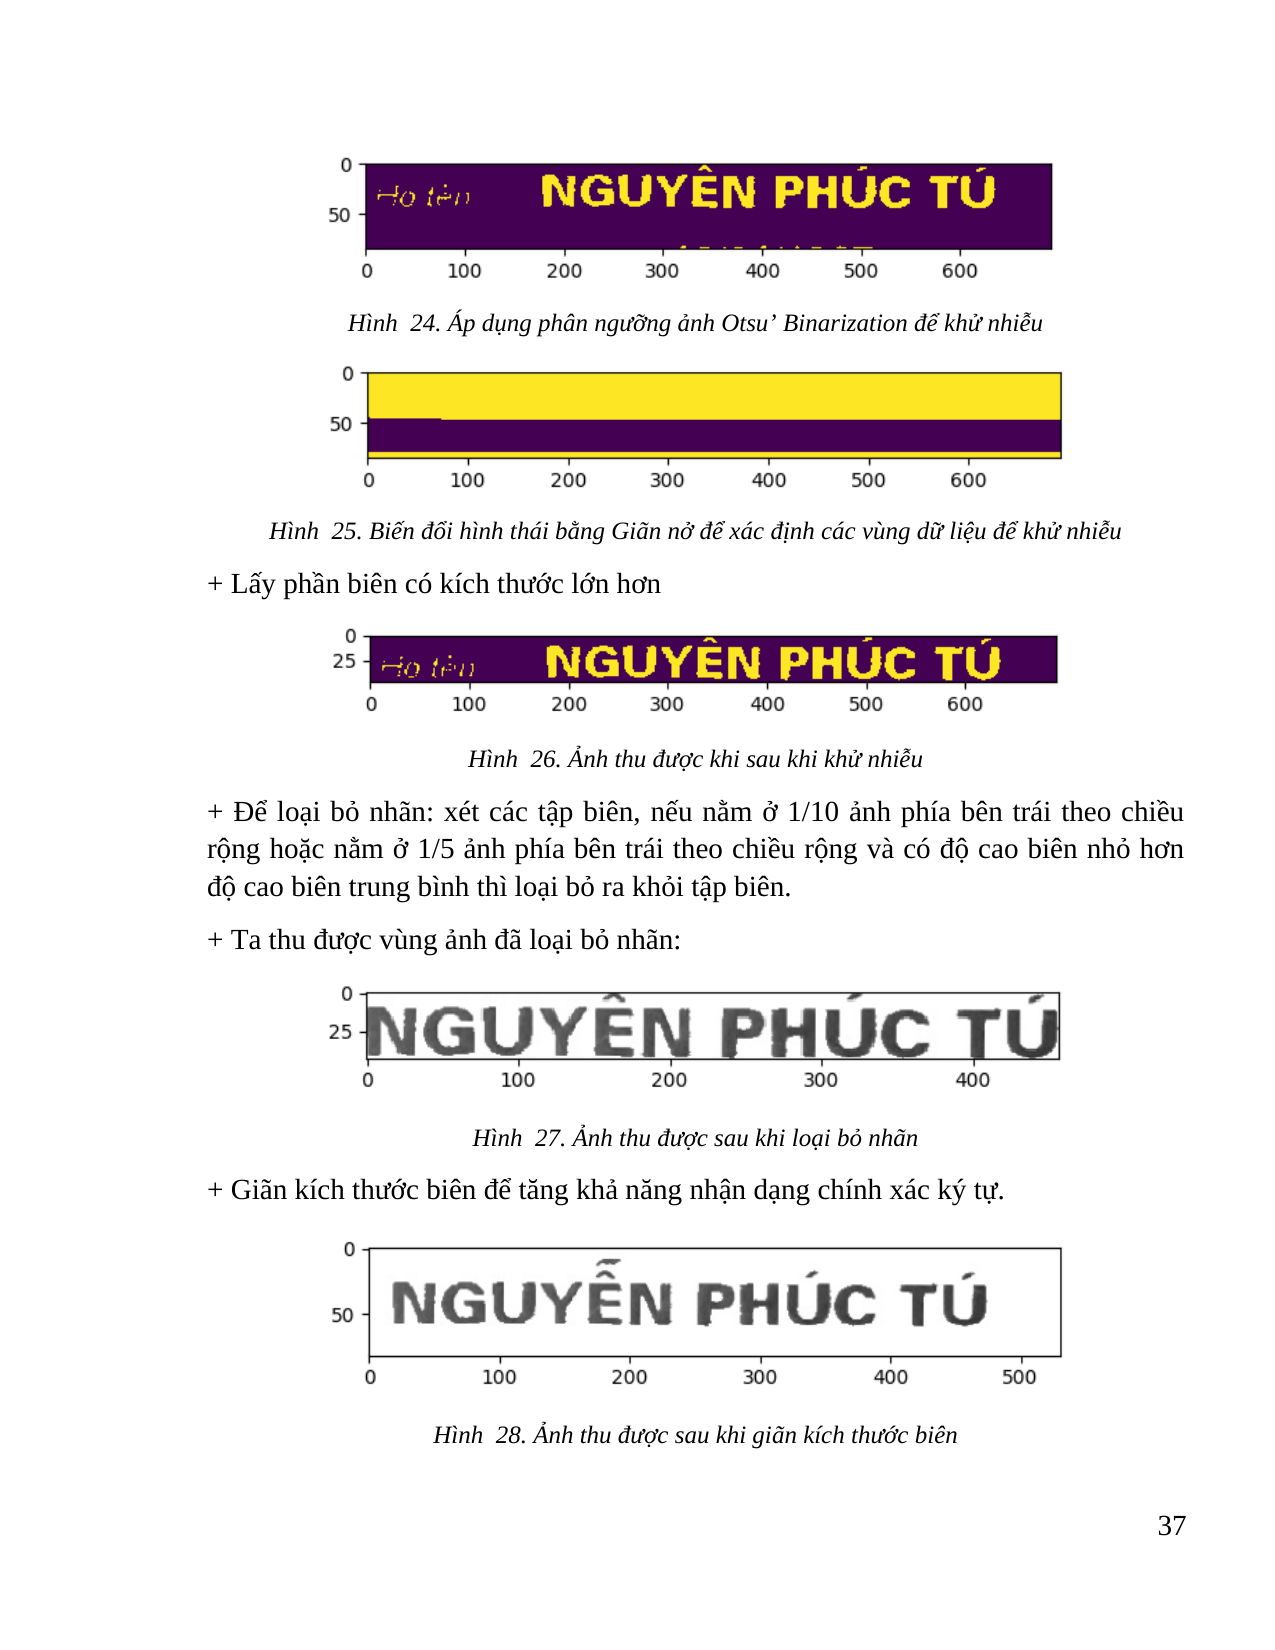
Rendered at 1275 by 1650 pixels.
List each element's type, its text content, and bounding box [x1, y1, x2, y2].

picture [324, 147, 1069, 289]
picture [324, 357, 1069, 497]
text Hình 27. Ảnh thu được sau khi loại bỏ nhãn [207, 1123, 1186, 1151]
text Hình 28. Ảnh thu được sau khi giãn kích thước biên [207, 1420, 1186, 1448]
text + Lấy phần biên có kích thước lớn hơn [207, 566, 1186, 599]
text + Ta thu được vùng ảnh đã loại bỏ nhãn: [207, 922, 1186, 956]
picture [323, 975, 1070, 1104]
text Hình 26. Ảnh thu được khi sau khi khử nhiễu [207, 744, 1186, 773]
picture [327, 618, 1066, 725]
text Hình 24. Áp dụng phân ngưỡng ảnh Otsu’ Binarization để khử nhiễu [207, 308, 1186, 336]
picture [320, 1225, 1073, 1401]
text + Để loại bỏ nhãn: xét các tập biên, nếu nằm ở 1/10 ảnh phía bên trái theo chiều rộng hoặc nằm ở 1/5 ảnh phía bên trái theo chiều rộng và có độ cao biên nhỏ hơn độ cao biên trung bình thì loại bỏ ra khỏi tập biên. [207, 794, 1186, 903]
text Hình 25. Biến đổi hình thái bằng Giãn nở để xác định các vùng dữ liệu để khử nhiễu [207, 516, 1186, 545]
text + Giãn kích thước biên để tăng khả năng nhận dạng chính xác ký tự. [207, 1172, 1186, 1206]
